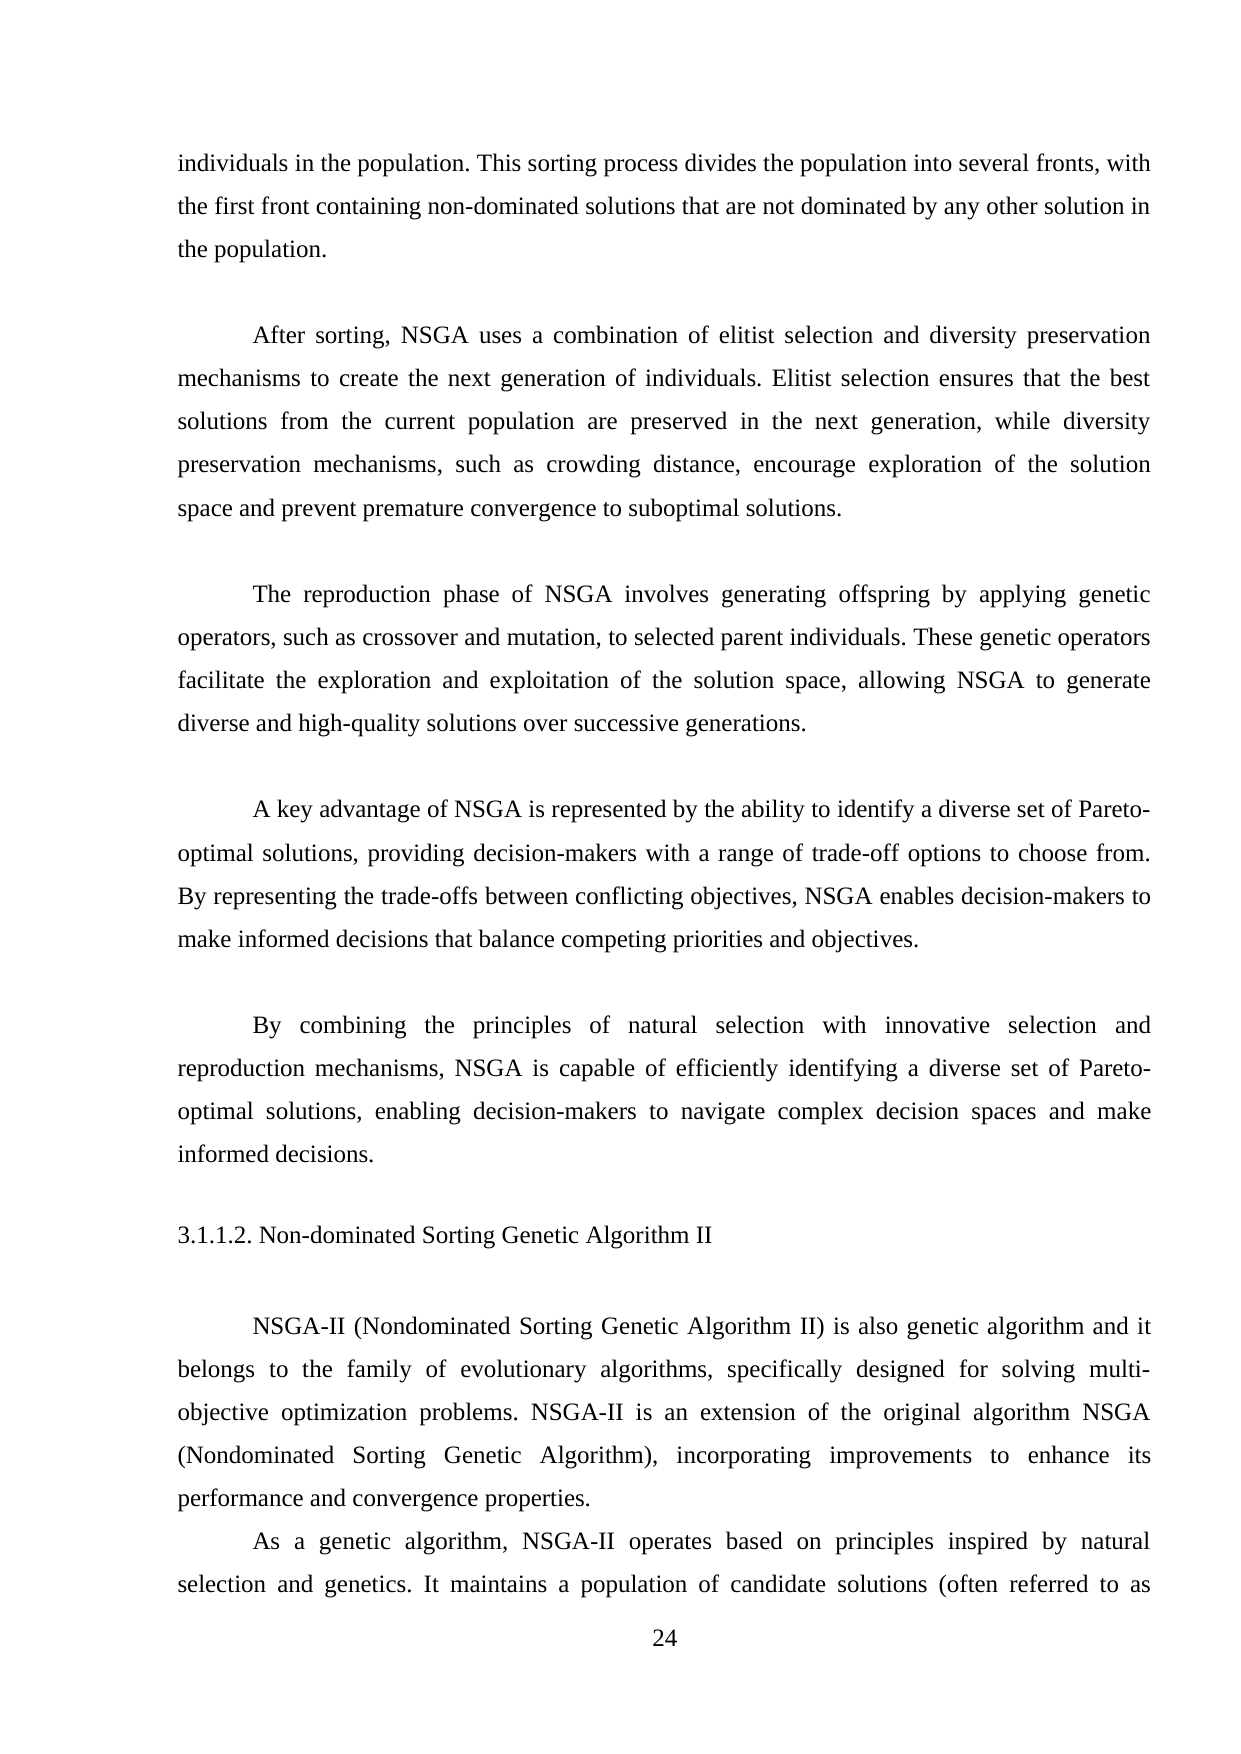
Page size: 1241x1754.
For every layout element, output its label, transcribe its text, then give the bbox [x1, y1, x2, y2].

subtitle 3.1.1.2. Non-dominated Sorting Genetic Algorithm II [177, 1220, 1152, 1249]
text The reproduction phase of NSGA involves generating offspring by applying genetic operators, such as crossover and mutation, to selected parent individuals. These genetic operators facilitate the exploration and exploitation of the solution space, allowing NSGA to generate diverse and high-quality solutions over successive generations. [177, 579, 1152, 737]
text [177, 1526, 1152, 1598]
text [177, 148, 1152, 263]
text After sorting, NSGA uses a combination of elitist selection and diversity preservation mechanisms to create the next generation of individuals. Elitist selection ensures that the best solutions from the current population are preserved in the next generation, while diversity preservation mechanisms, such as crowding distance, encourage exploration of the solution space and prevent premature convergence to suboptimal solutions. [177, 320, 1152, 521]
text By combining the principles of natural selection with innovative selection and reproduction mechanisms, NSGA is capable of efficiently identifying a diverse set of Pareto-optimal solutions, enabling decision-makers to navigate complex decision spaces and make informed decisions. [177, 1010, 1152, 1168]
text A key advantage of NSGA is represented by the ability to identify a diverse set of Pareto-optimal solutions, providing decision-makers with a range of trade-off options to choose from. By representing the trade-offs between conflicting objectives, NSGA enables decision-makers to make informed decisions that balance competing priorities and objectives. [177, 794, 1152, 953]
text NSGA-II (Nondominated Sorting Genetic Algorithm II) is also genetic algorithm and it belongs to the family of evolutionary algorithms, specifically designed for solving multi-objective optimization problems. NSGA-II is an extension of the original algorithm NSGA (Nondominated Sorting Genetic Algorithm), incorporating improvements to enhance its performance and convergence properties. [177, 1311, 1152, 1512]
